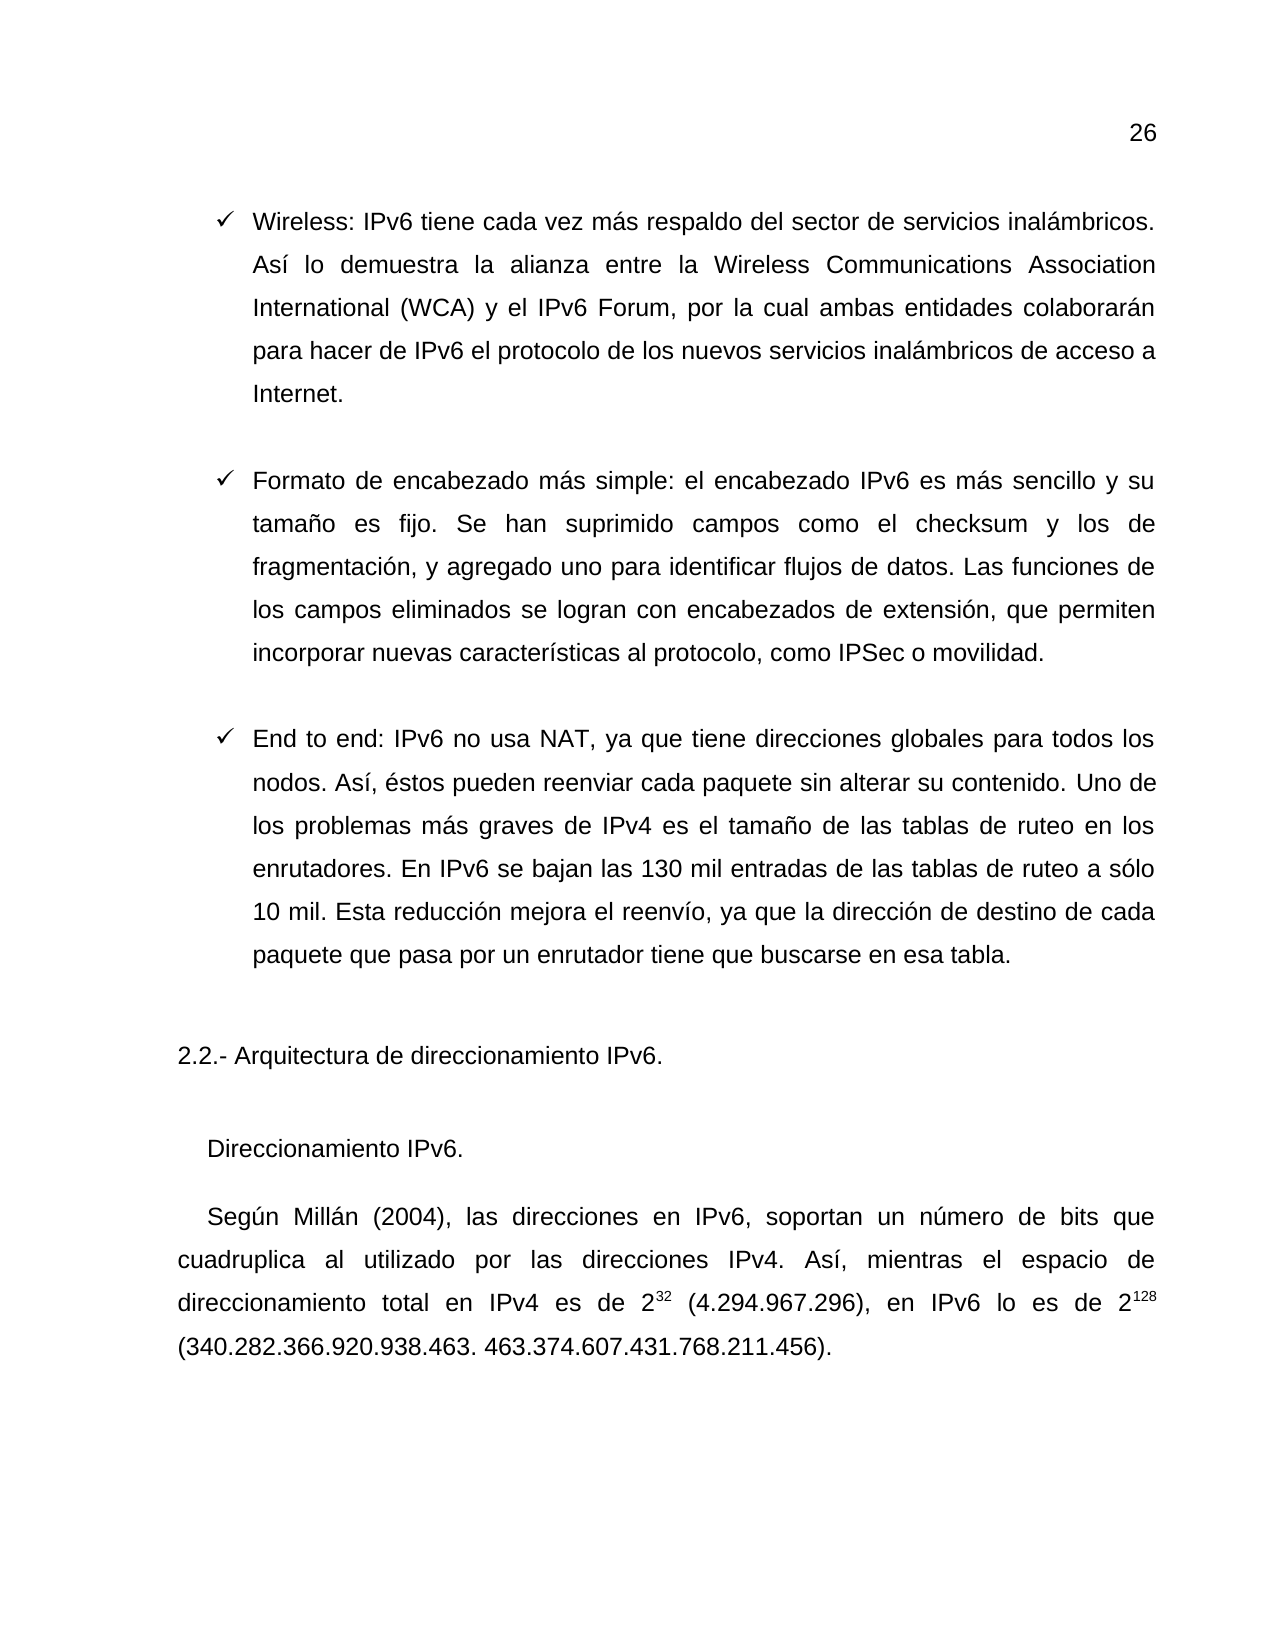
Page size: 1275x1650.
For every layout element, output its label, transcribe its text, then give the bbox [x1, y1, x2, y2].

text 2.2.- Arquitectura de direccionamiento IPv6. [177, 1041, 1157, 1069]
text Direccionamiento IPv6. [177, 1134, 1157, 1163]
list Wireless: IPv6 tiene cada vez más respaldo del sector de servicios inalámbricos. Así lo demuestra la alianza entre la Wireless Communications Association International (WCA) y el IPv6 Forum, por la cual ambas entidades colaborarán para hacer de IPv6 el protocolo de los nuevos servicios inalámbricos de acceso a Internet. [215, 207, 1157, 408]
text Según Millán (2004), las direcciones en IPv6, soportan un número de bits que cuadruplica al utilizado por las direcciones IPv4. Así, mientras el espacio de direccionamiento total en IPv4 es de 232 (4.294.967.296), en IPv6 lo es de 2128 (340.282.366.920.938.463. 463.374.607.431.768.211.456). [177, 1202, 1157, 1360]
list End to end: IPv6 no usa NAT, ya que tiene direcciones globales para todos los nodos. Así, éstos pueden reenviar cada paquete sin alterar su contenido. Uno de los problemas más graves de IPv4 es el tamaño de las tablas de ruteo en los enrutadores. En IPv6 se bajan las 130 mil entradas de las tablas de ruteo a sólo 10 mil. Esta reducción mejora el reenvío, ya que la dirección de destino de cada paquete que pasa por un enrutador tiene que buscarse en esa tabla. [215, 724, 1157, 969]
list Formato de encabezado más simple: el encabezado IPv6 es más sencillo y su tamaño es fijo. Se han suprimido campos como el checksum y los de fragmentación, y agregado uno para identificar flujos de datos. Las funciones de los campos eliminados se logran con encabezados de extensión, que permiten incorporar nuevas características al protocolo, como IPSec o movilidad. [215, 466, 1157, 667]
